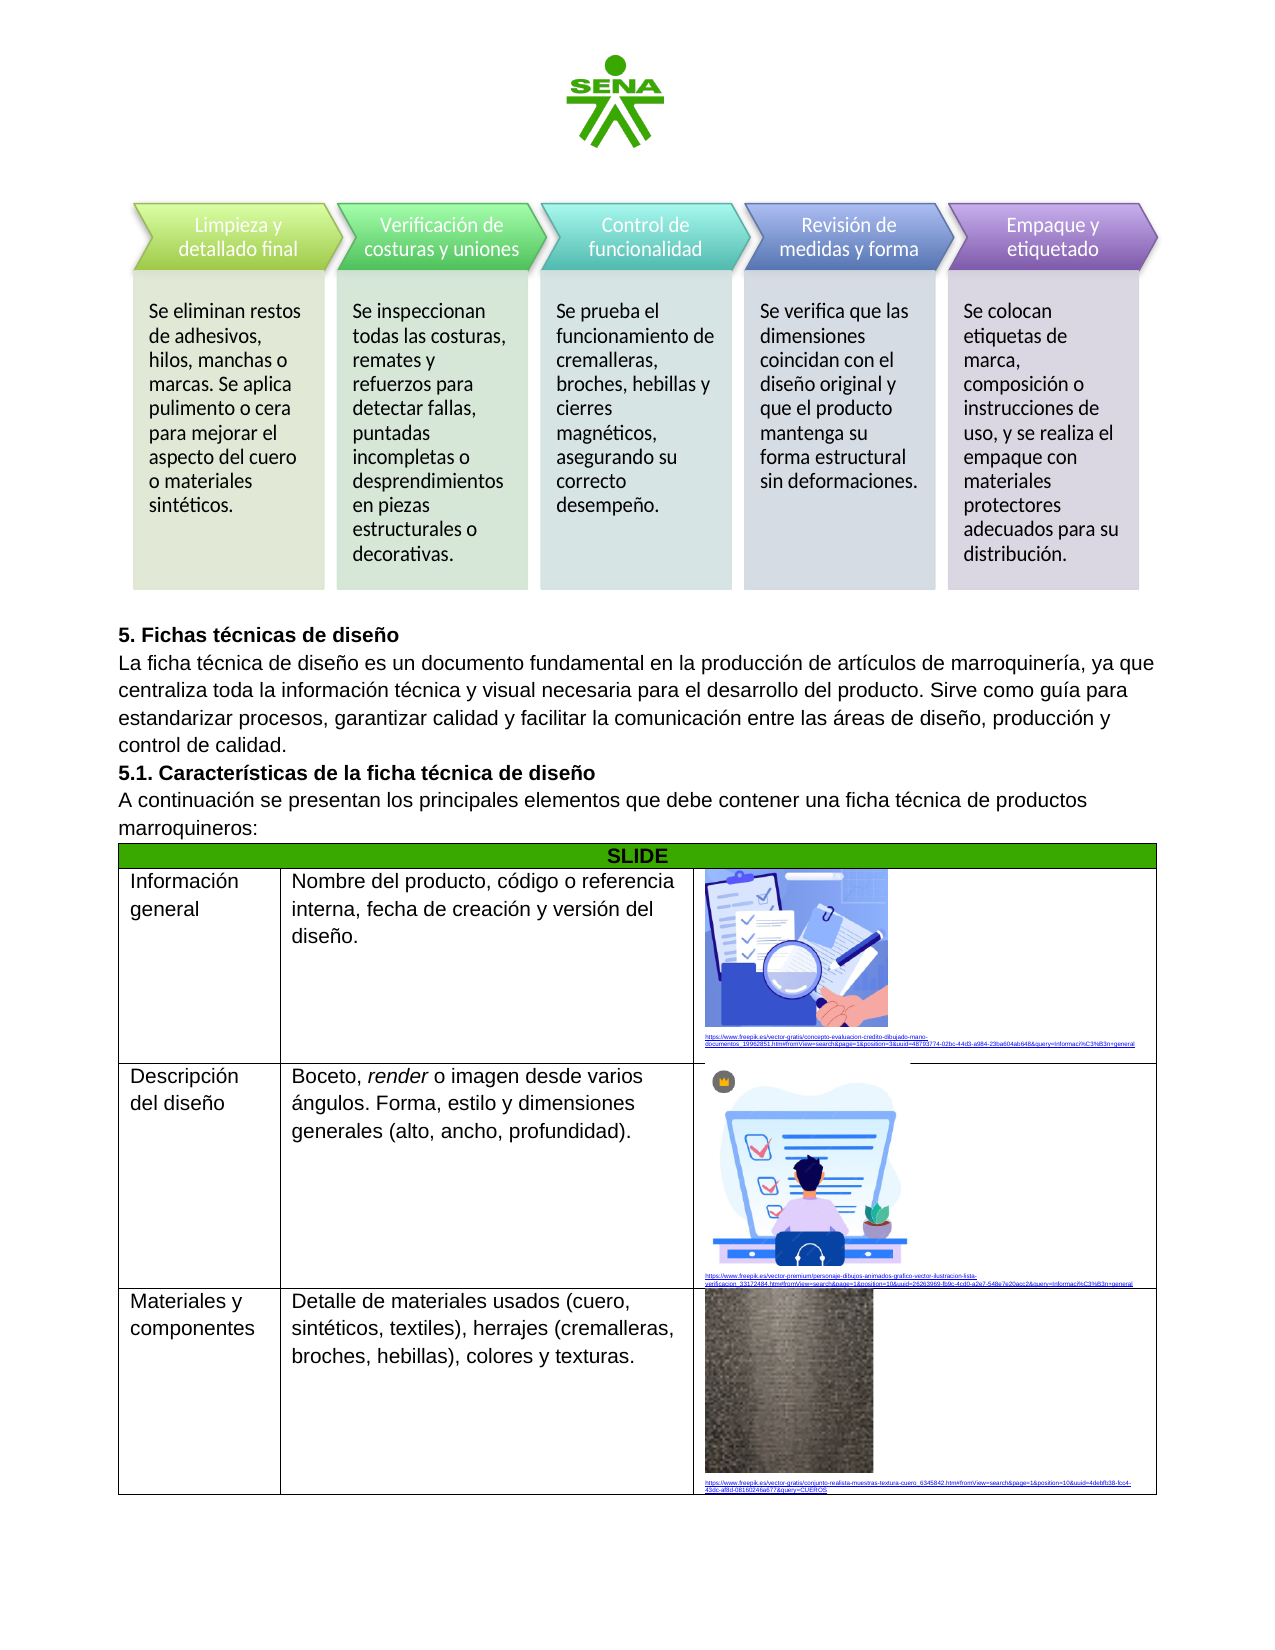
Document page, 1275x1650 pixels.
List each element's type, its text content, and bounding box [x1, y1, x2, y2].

table_cell Información general [119, 869, 280, 1062]
table_cell https://www.freepik.es/vector-premium/personaje-dibujos-animados-grafico-vector-ilustracion-lista-verificacion_33172484.htm#fromView=search&page=1&position=10&uuid=26263969-fb9c-4cd0-a2e7-548e7e20acc2&query=Informaci%C3%B3n+general [694, 1064, 1156, 1287]
picture [705, 1288, 874, 1473]
text A continuación se presentan los principales elementos que debe contener una ficha técnica de productos marroquineros: [118, 788, 1157, 839]
table_cell Descripción del diseño [119, 1064, 280, 1287]
text La ficha técnica de diseño es un documento fundamental en la producción de artículos de marroquinería, ya que centraliza toda la información técnica y visual necesaria para el desarrollo del producto. Sirve como guía para estandarizar procesos, garantizar calidad y facilitar la comunicación entre las áreas de diseño, producción y control de calidad. [118, 651, 1157, 757]
table_cell Materiales y componentes [119, 1289, 280, 1494]
table_cell Nombre del producto, código o referencia interna, fecha de creación y versión del diseño. [281, 869, 693, 1062]
table_cell Boceto, render o imagen desde varios ángulos. Forma, estilo y dimensiones generales (alto, ancho, profundidad). [281, 1064, 693, 1287]
table_cell Detalle de materiales usados (cuero, sintéticos, textiles), herrajes (cremalleras, broches, hebillas), colores y texturas. [281, 1289, 693, 1494]
picture [566, 55, 664, 148]
table_cell https://www.freepik.es/vector-gratis/conjunto-realista-muestras-textura-cuero_6345842.htm#fromView=search&page=1&position=10&uuid=4debfb38-fcc4-43dc-af8d-08160246a677&query=CUEROS [694, 1289, 1156, 1494]
picture [705, 1063, 911, 1266]
text 5. Fichas técnicas de diseño [118, 623, 1157, 647]
table_cell https://www.freepik.es/vector-gratis/concepto-evaluacion-credito-dibujado-mano-documentos_19962851.htm#fromView=search&page=1&position=3&uuid=48793774-02bc-44d3-a984-23ba604ab648&query=Informaci%C3%B3n+general [694, 869, 1156, 1062]
table_header SLIDE [119, 844, 1156, 868]
picture [705, 869, 888, 1027]
text 5.1. Características de la ficha técnica de diseño [118, 761, 1157, 784]
